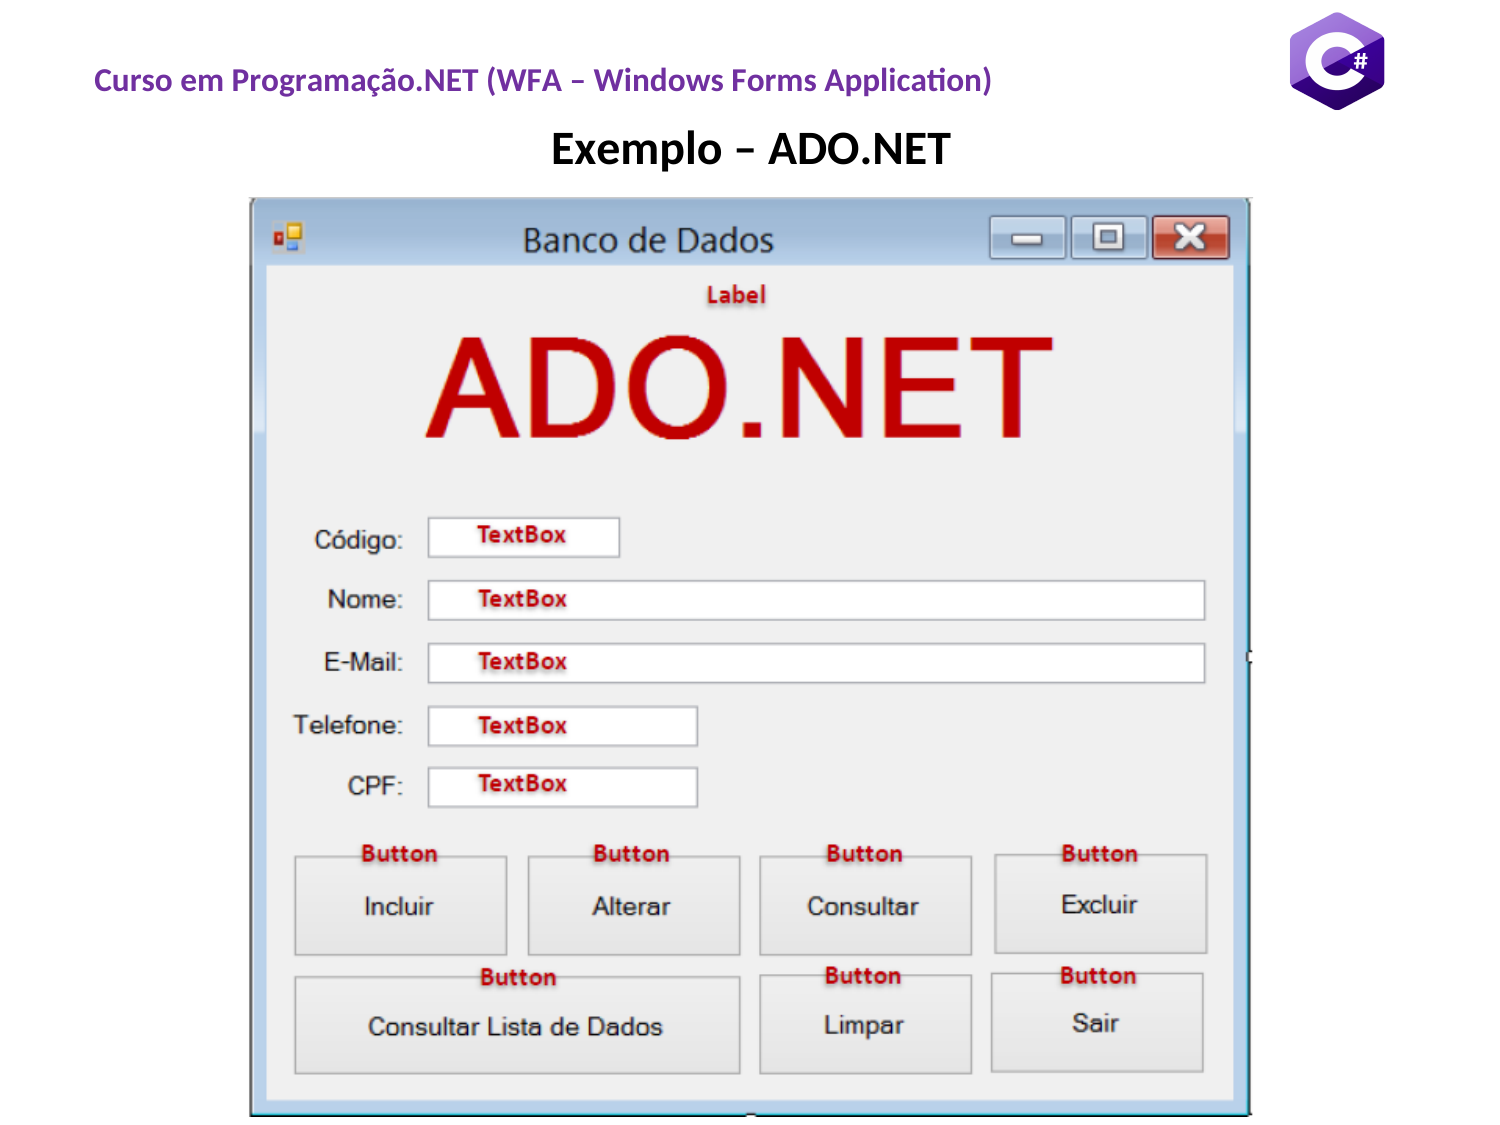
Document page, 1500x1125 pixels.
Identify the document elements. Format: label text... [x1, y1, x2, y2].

text Exemplo – ADO.NET [35, 118, 1467, 177]
picture [1284, 9, 1389, 113]
picture [248, 197, 1254, 1117]
